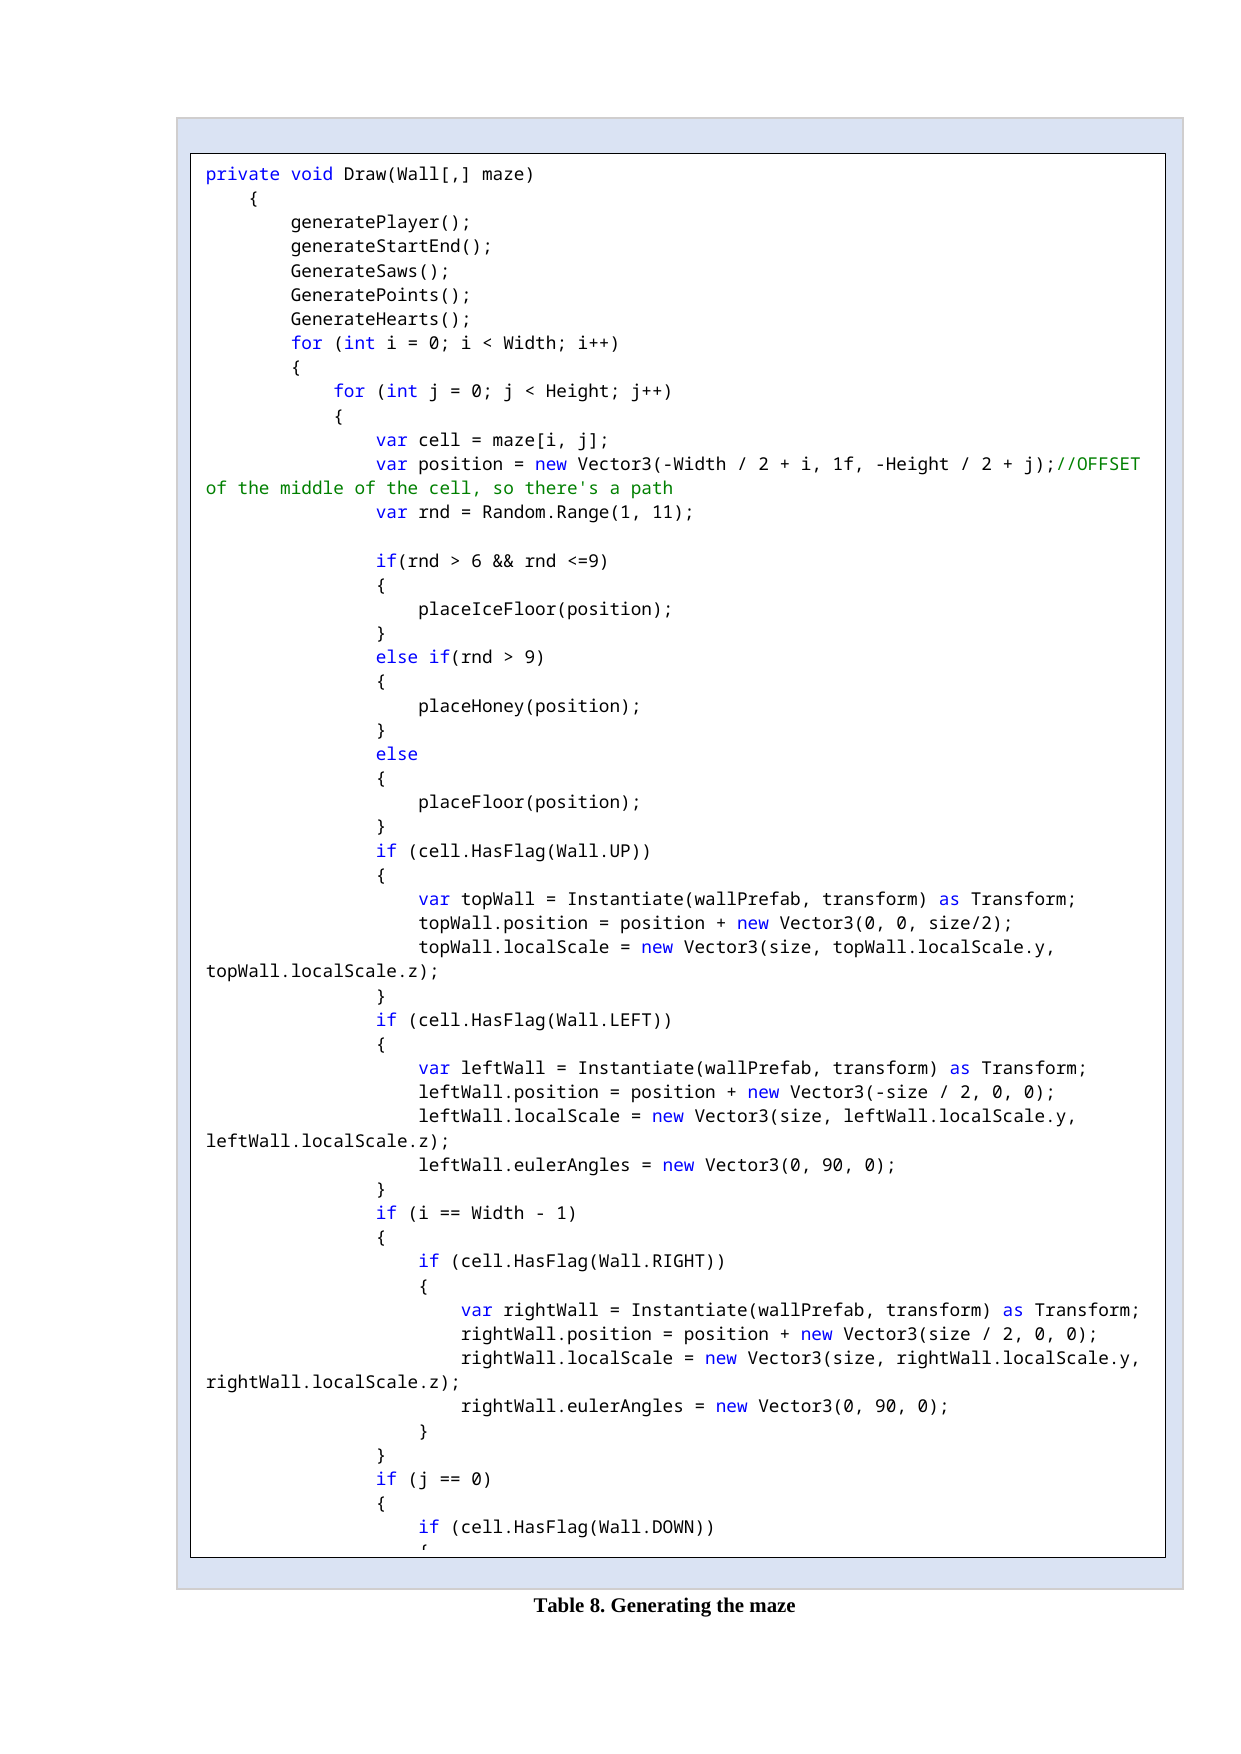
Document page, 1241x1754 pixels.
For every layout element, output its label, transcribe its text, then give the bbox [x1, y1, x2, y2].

text Table 8. Generating the maze [177, 1593, 1152, 1617]
